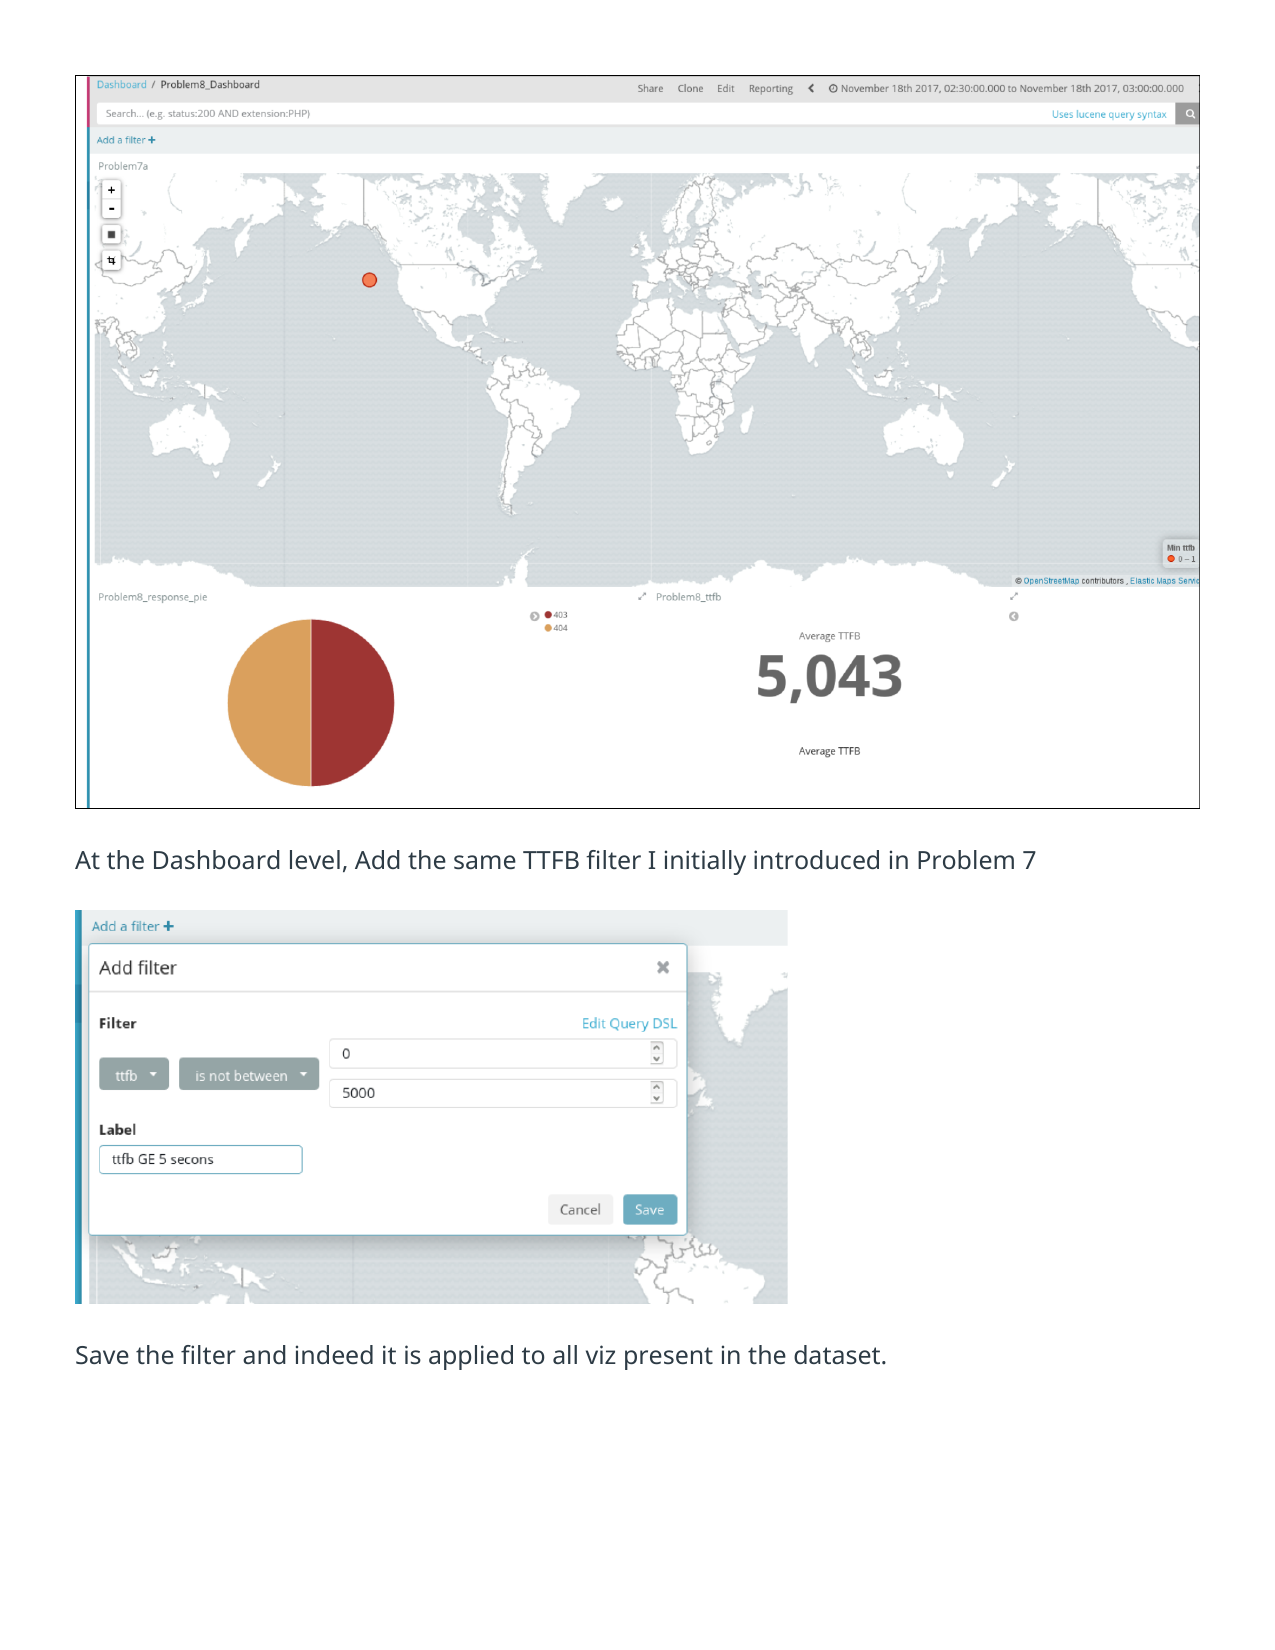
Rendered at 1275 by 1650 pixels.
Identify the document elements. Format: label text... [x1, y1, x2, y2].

table_header [76, 76, 86, 807]
picture [75, 910, 788, 1304]
text At the Dashboard level, Add the same TTFB filter I initially introduced in Problem 7 [75, 843, 1200, 877]
text Save the filter and indeed it is applied to all viz present in the dataset. [75, 1338, 1200, 1372]
picture [86, 76, 1200, 808]
